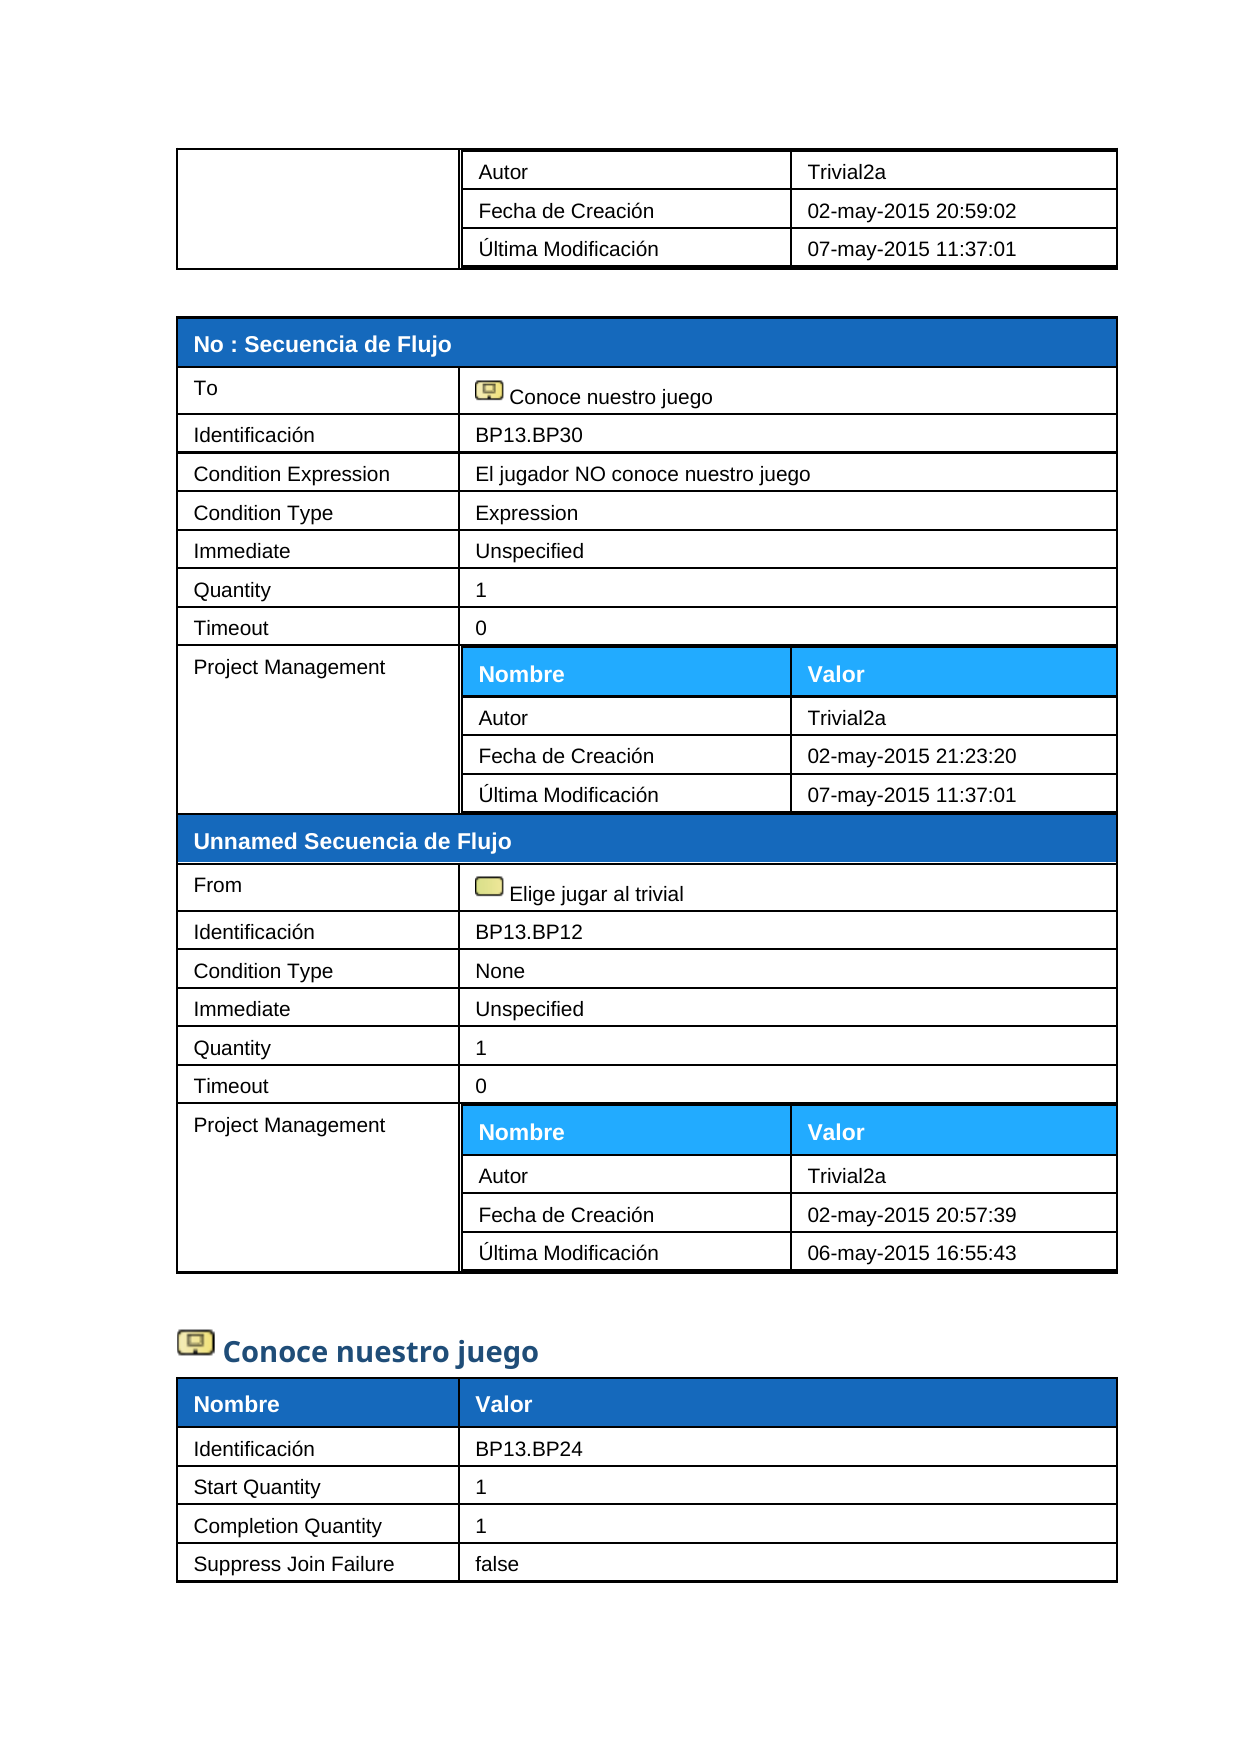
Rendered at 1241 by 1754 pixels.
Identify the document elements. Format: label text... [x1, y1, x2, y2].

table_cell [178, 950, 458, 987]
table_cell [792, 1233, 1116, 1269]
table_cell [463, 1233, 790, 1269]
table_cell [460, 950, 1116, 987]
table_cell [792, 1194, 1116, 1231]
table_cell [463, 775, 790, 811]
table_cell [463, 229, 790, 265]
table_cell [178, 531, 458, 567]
picture [177, 1324, 215, 1362]
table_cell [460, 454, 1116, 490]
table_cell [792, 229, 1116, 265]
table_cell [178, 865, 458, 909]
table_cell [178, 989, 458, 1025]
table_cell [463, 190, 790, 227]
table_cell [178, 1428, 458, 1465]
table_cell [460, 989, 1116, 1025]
picture [475, 376, 504, 405]
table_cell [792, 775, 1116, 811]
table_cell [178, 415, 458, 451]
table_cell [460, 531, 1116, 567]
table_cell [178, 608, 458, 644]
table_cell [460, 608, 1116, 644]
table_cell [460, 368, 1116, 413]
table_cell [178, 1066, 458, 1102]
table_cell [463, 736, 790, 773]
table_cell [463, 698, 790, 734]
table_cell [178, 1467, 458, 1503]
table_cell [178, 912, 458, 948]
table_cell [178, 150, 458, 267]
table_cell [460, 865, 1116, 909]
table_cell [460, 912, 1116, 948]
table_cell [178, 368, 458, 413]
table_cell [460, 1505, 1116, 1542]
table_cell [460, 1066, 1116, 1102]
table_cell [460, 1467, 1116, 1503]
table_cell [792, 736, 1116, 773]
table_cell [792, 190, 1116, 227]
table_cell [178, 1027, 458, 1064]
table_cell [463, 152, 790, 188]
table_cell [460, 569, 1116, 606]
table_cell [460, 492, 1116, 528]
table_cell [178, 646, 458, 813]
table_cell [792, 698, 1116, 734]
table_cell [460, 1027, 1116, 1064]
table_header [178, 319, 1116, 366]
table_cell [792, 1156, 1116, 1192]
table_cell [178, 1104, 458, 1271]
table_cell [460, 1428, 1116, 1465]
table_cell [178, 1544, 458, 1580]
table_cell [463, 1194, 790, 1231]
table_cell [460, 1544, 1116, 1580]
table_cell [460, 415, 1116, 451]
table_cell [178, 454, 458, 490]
subtitle Conoce nuestro juego [177, 1324, 1063, 1371]
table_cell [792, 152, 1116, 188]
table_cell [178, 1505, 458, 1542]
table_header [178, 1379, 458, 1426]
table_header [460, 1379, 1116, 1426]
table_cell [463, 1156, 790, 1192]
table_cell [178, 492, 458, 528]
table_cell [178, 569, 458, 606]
picture [475, 872, 504, 901]
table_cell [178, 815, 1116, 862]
